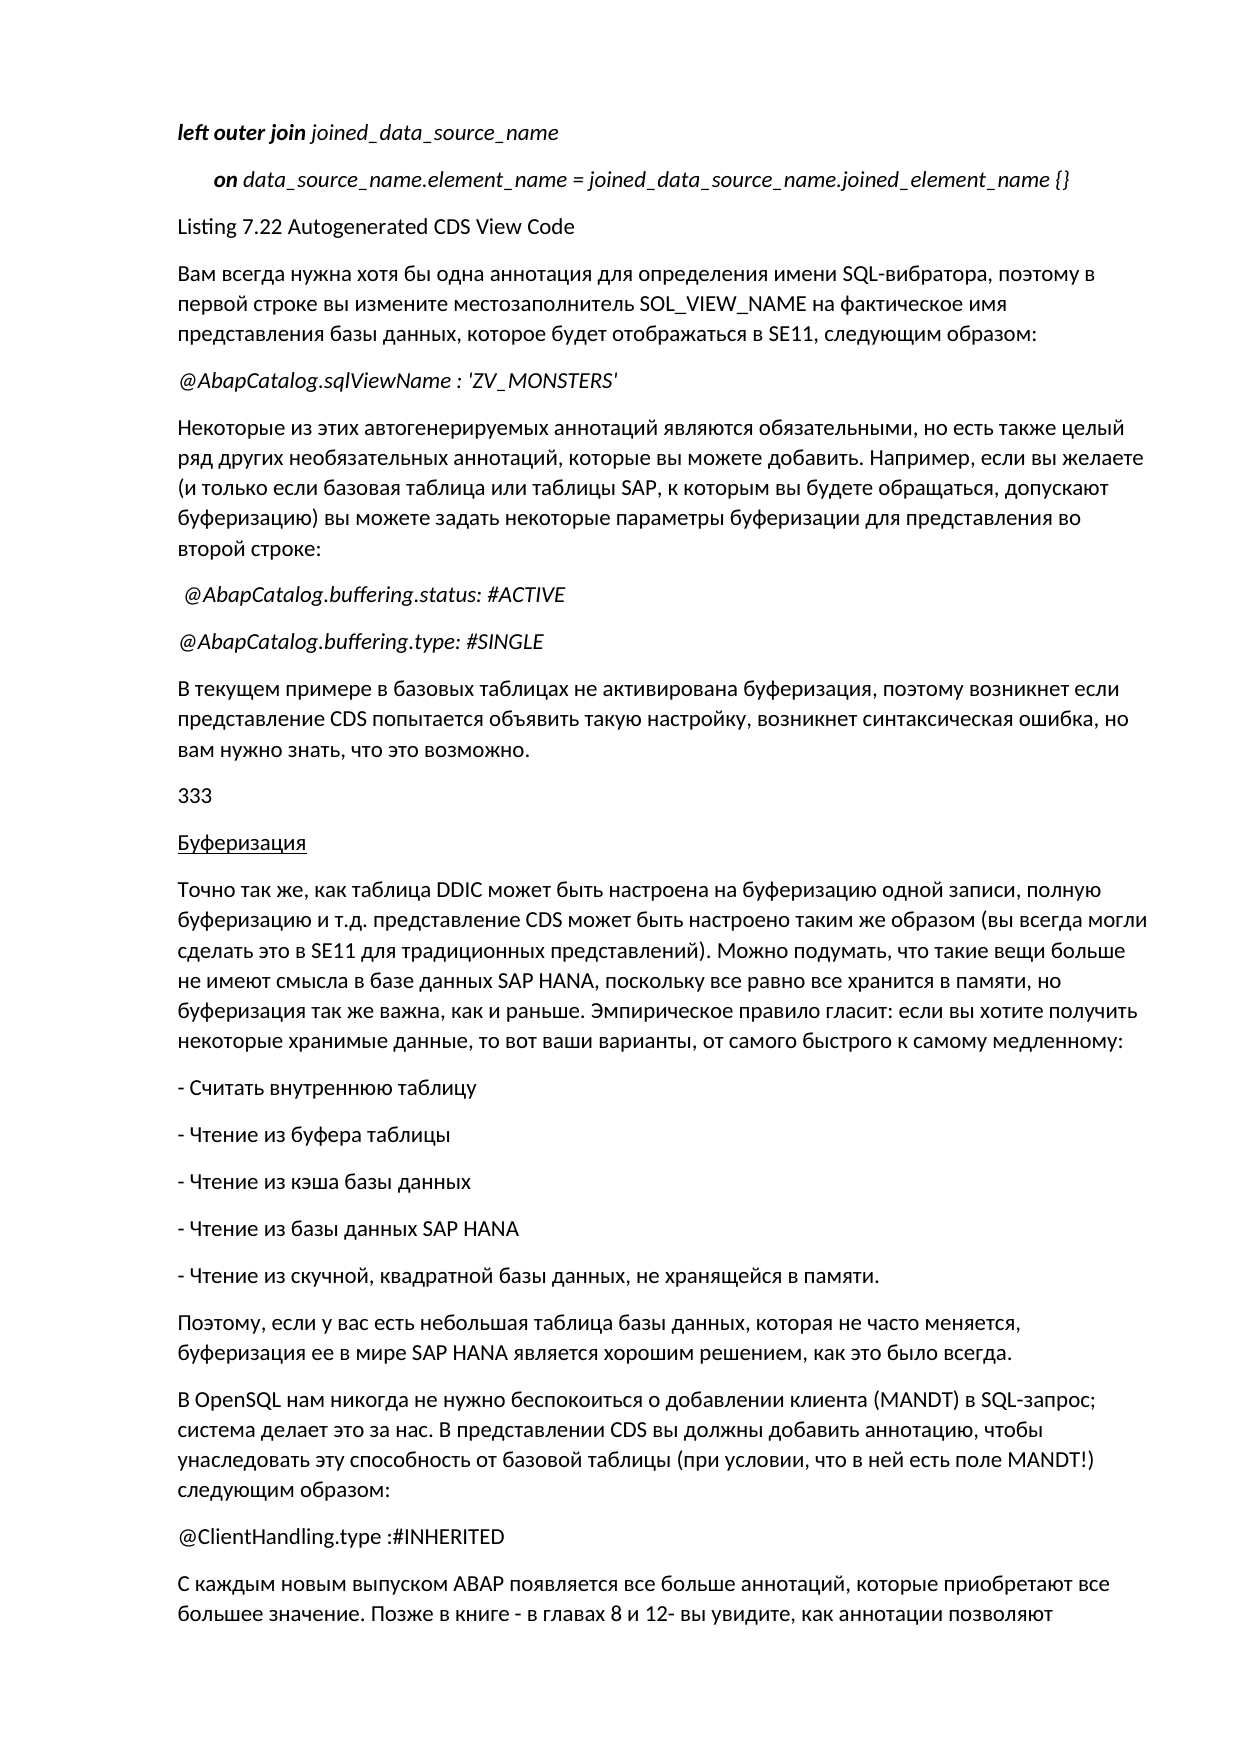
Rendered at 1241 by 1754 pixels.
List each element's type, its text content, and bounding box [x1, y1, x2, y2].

text on data_source_name.element_name = joined_data_source_name.joined_element_name {} [177, 165, 1152, 193]
text - Чтение из скучной, квадратной базы данных, не хранящейся в памяти. [177, 1261, 1152, 1289]
text В OpenSQL нам никогда не нужно беспокоиться о добавлении клиента (MANDT) в SQL-запрос; система делает это за нас. В представлении CDS вы должны добавить аннотацию, чтобы унаследовать эту способность от базовой таблицы (при условии, что в ней есть поле MANDT!) следующим образом: [177, 1385, 1152, 1503]
text - Чтение из базы данных SAP HANA [177, 1214, 1152, 1242]
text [177, 1569, 1152, 1627]
text @AbapCatalog.sqlViewName : 'ZV_MONSTERS' [177, 366, 1152, 394]
text - Чтение из кэша базы данных [177, 1167, 1152, 1195]
text left outer join joined_data_source_name [177, 118, 1152, 146]
text В текущем примере в базовых таблицах не активирована буферизация, поэтому возникнет если представление CDS попытается объявить такую настройку, возникнет синтаксическая ошибка, но вам нужно знать, что это возможно. [177, 674, 1152, 763]
text Listing 7.22 Autogenerated CDS View Code [177, 212, 1152, 240]
text @AbapCatalog.buffering.status: #ACTIVE [177, 581, 1152, 609]
text @AbapCatalog.buffering.type: #SINGLE [177, 627, 1152, 656]
text Буферизация [177, 828, 1152, 857]
text - Чтение из буфера таблицы [177, 1120, 1152, 1148]
text - Считать внутреннюю таблицу [177, 1073, 1152, 1101]
text Некоторые из этих автогенерируемых аннотаций являются обязательными, но есть также целый ряд других необязательных аннотаций, которые вы можете добавить. Например, если вы желаете (и только если базовая таблица или таблицы SAP, к которым вы будете обращаться, допускают буферизацию) вы можете задать некоторые параметры буферизации для представления во второй строке: [177, 413, 1152, 562]
text Поэтому, если у вас есть небольшая таблица базы данных, которая не часто меняется, буферизация ее в мире SAP HANA является хорошим решением, как это было всегда. [177, 1308, 1152, 1366]
text Вам всегда нужна хотя бы одна аннотация для определения имени SQL-вибратора, поэтому в первой строке вы измените местозаполнитель SOL_VIEW_NAME на фактическое имя представления базы данных, которое будет отображаться в SE11, следующим образом: [177, 259, 1152, 347]
text Точно так же, как таблица DDIC может быть настроена на буферизацию одной записи, полную буферизацию и т.д. представление CDS может быть настроено таким же образом (вы всегда могли сделать это в SE11 для традиционных представлений). Можно подумать, что такие вещи больше не имеют смысла в базе данных SAP HANA, поскольку все равно все хранится в памяти, но буферизация так же важна, как и раньше. Эмпирическое правило гласит: если вы хотите получить некоторые хранимые данные, то вот ваши варианты, от самого быстрого к самому медленному: [177, 875, 1152, 1054]
text 333 [177, 782, 1152, 810]
text @ClientHandling.type :#INHERITED [177, 1522, 1152, 1550]
